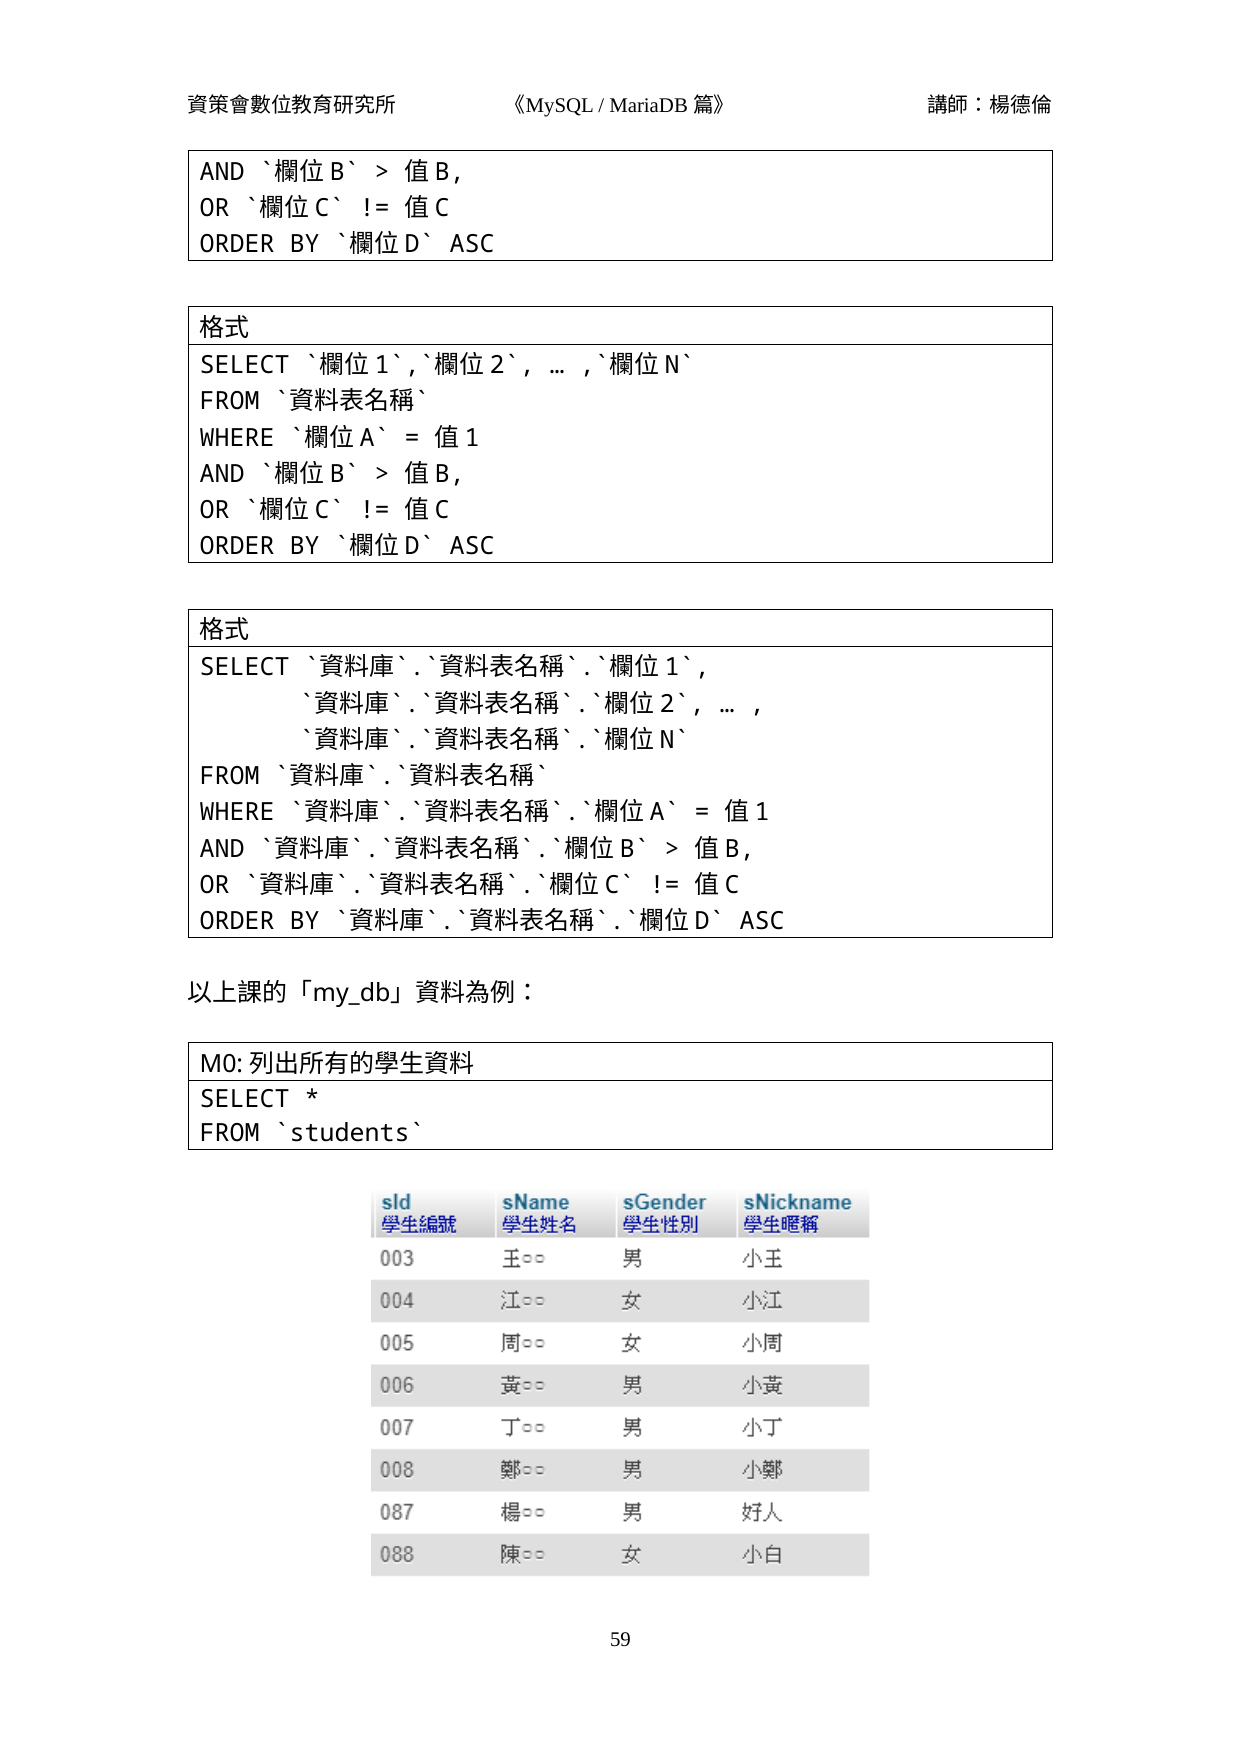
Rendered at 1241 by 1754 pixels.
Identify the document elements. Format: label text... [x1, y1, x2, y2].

table_cell SELECT `欄位1`,`欄位2`, … ,`欄位N` FROM `資料表名稱` WHERE `欄位A` = 值1 AND `欄位B` > 值B, OR `欄位C` != 值C ORDER BY `欄位D` ASC [189, 345, 1052, 562]
table_header 格式 [189, 610, 1052, 646]
table_header 格式 [189, 307, 1052, 343]
text 以上課的「my_db」資料為例： [187, 972, 1053, 1008]
table_cell SELECT `資料庫`.`資料表名稱`.`欄位1`, `資料庫`.`資料表名稱`.`欄位2`, … , `資料庫`.`資料表名稱`.`欄位N` FROM `資料庫`.`資料表名稱` WHERE `資料庫`.`資料表名稱`.`欄位A` = 值1 AND `資料庫`.`資料表名稱`.`欄位B` > 值B, OR `資料庫`.`資料表名稱`.`欄位C` != 值C ORDER BY `資料庫`.`資料表名稱`.`欄位D` ASC [189, 647, 1052, 937]
table_header M0: 列出所有的學生資料 [189, 1043, 1052, 1079]
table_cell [189, 151, 1052, 260]
table_cell SELECT * FROM `students` [189, 1081, 1052, 1149]
picture [371, 1183, 870, 1581]
